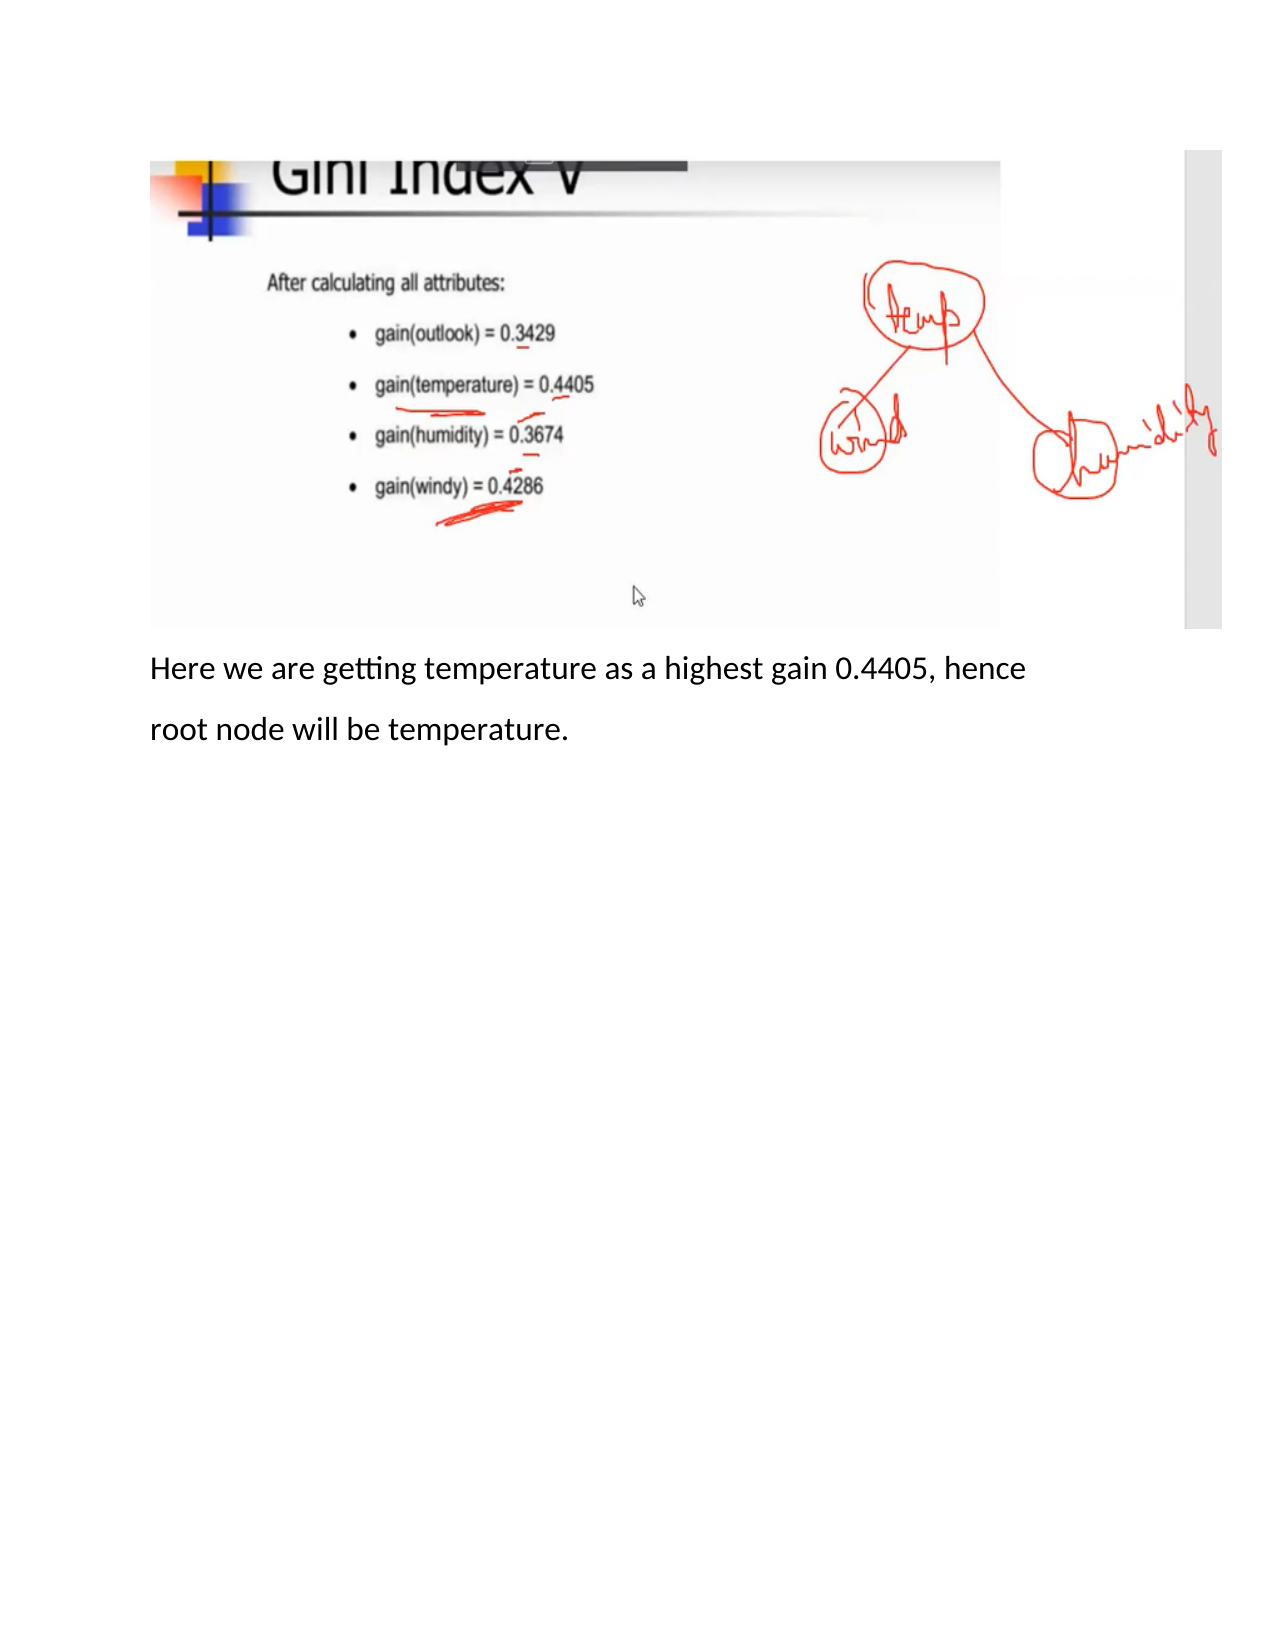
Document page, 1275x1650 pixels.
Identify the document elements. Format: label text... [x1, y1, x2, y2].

text Here we are getting temperature as a highest gain 0.4405, hence [150, 647, 1125, 688]
text root node will be temperature. [150, 708, 1125, 748]
picture [150, 150, 1222, 629]
